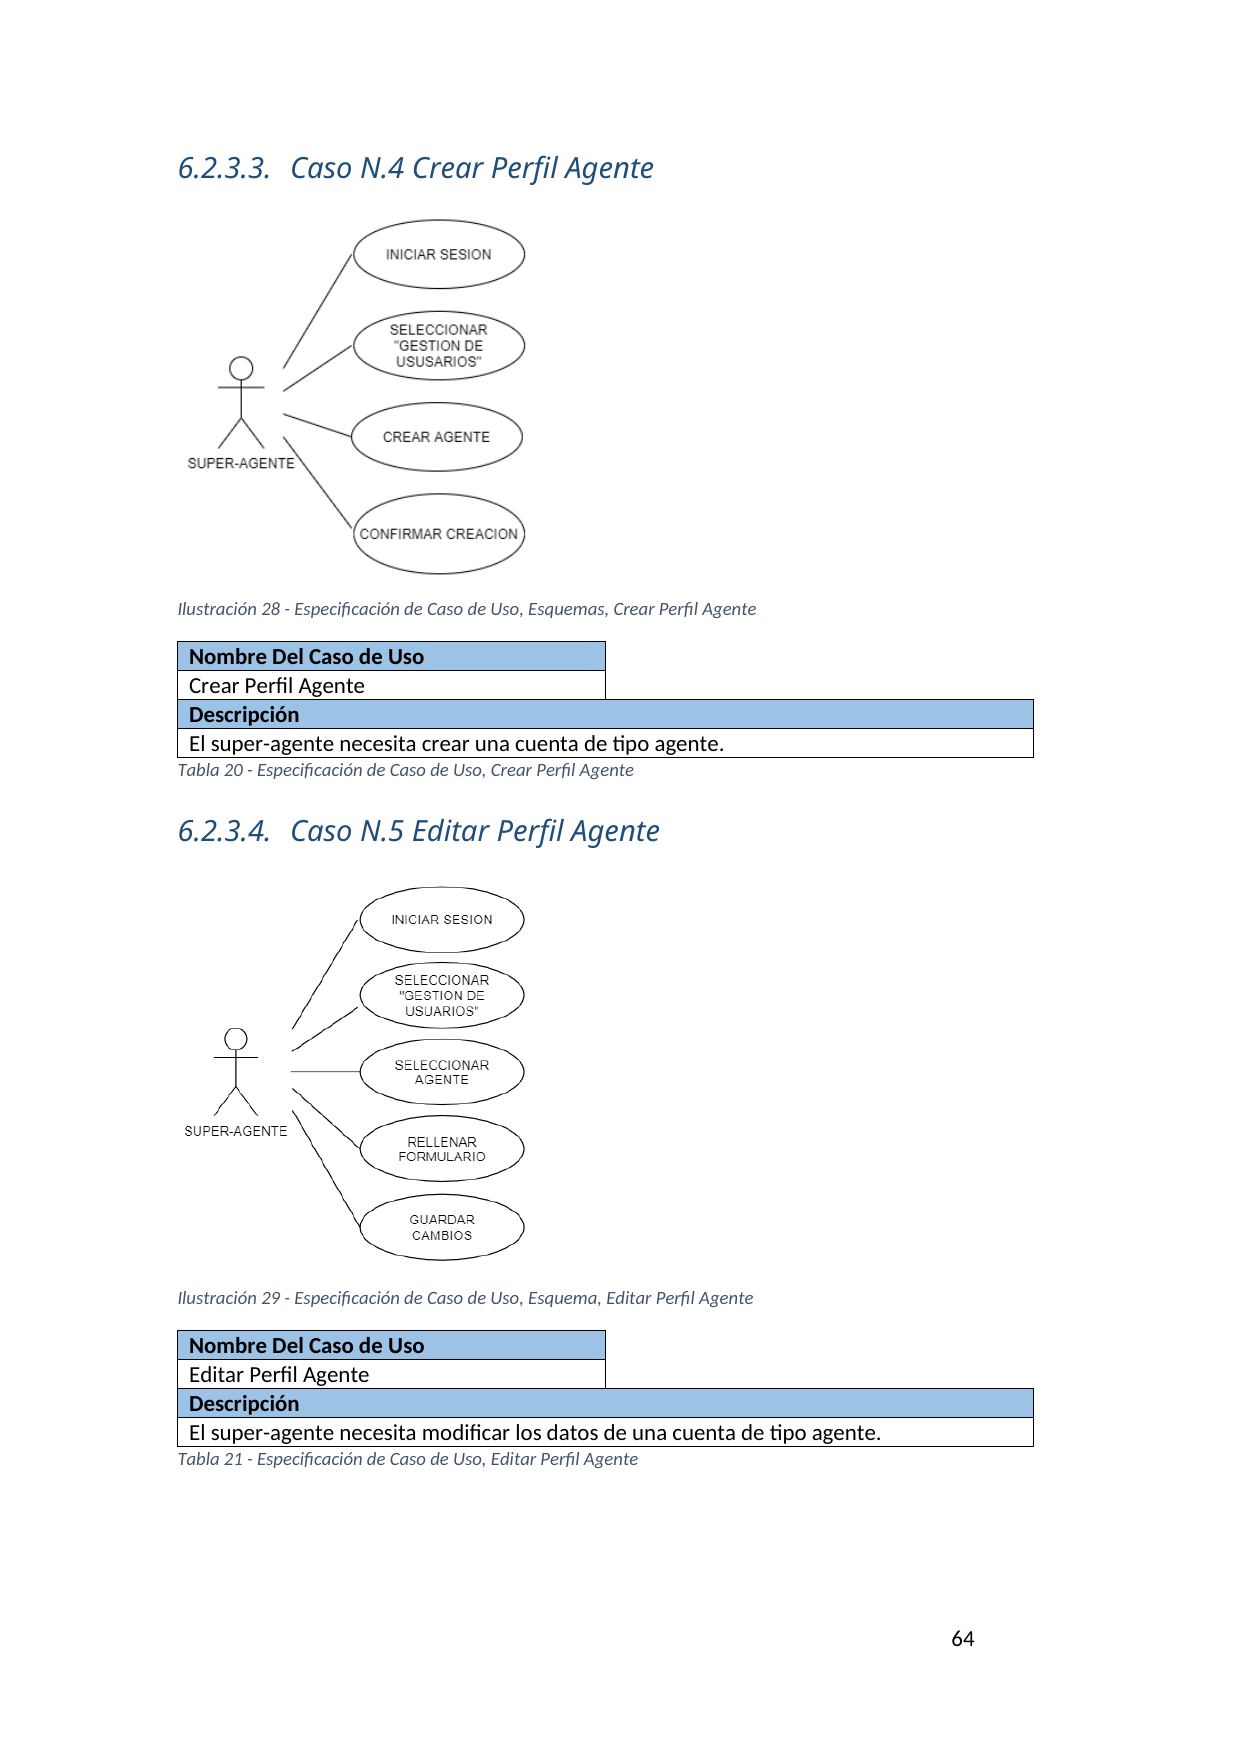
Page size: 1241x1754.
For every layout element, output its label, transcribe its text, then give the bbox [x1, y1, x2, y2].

text Ilustración 28 - Especificación de Caso de Uso, Esquemas, Crear Perfil Agente [177, 597, 974, 620]
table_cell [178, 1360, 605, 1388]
text Tabla 21 - Especificación de Caso de Uso, Editar Perfil Agente [177, 1447, 974, 1470]
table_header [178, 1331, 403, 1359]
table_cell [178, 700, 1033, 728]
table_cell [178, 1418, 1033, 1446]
text Tabla 20 - Especificación de Caso de Uso, Crear Perfil Agente [177, 758, 974, 781]
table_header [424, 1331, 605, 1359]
picture [177, 877, 540, 1266]
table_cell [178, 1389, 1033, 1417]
subtitle Caso N.4 Crear Perfil Agente [177, 148, 974, 187]
picture [177, 215, 540, 579]
text Ilustración 29 - Especificación de Caso de Uso, Esquema, Editar Perfil Agente [177, 1286, 974, 1309]
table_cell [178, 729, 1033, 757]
subtitle Caso N.5 Editar Perfil Agente [177, 810, 974, 850]
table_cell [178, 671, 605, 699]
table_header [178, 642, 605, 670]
